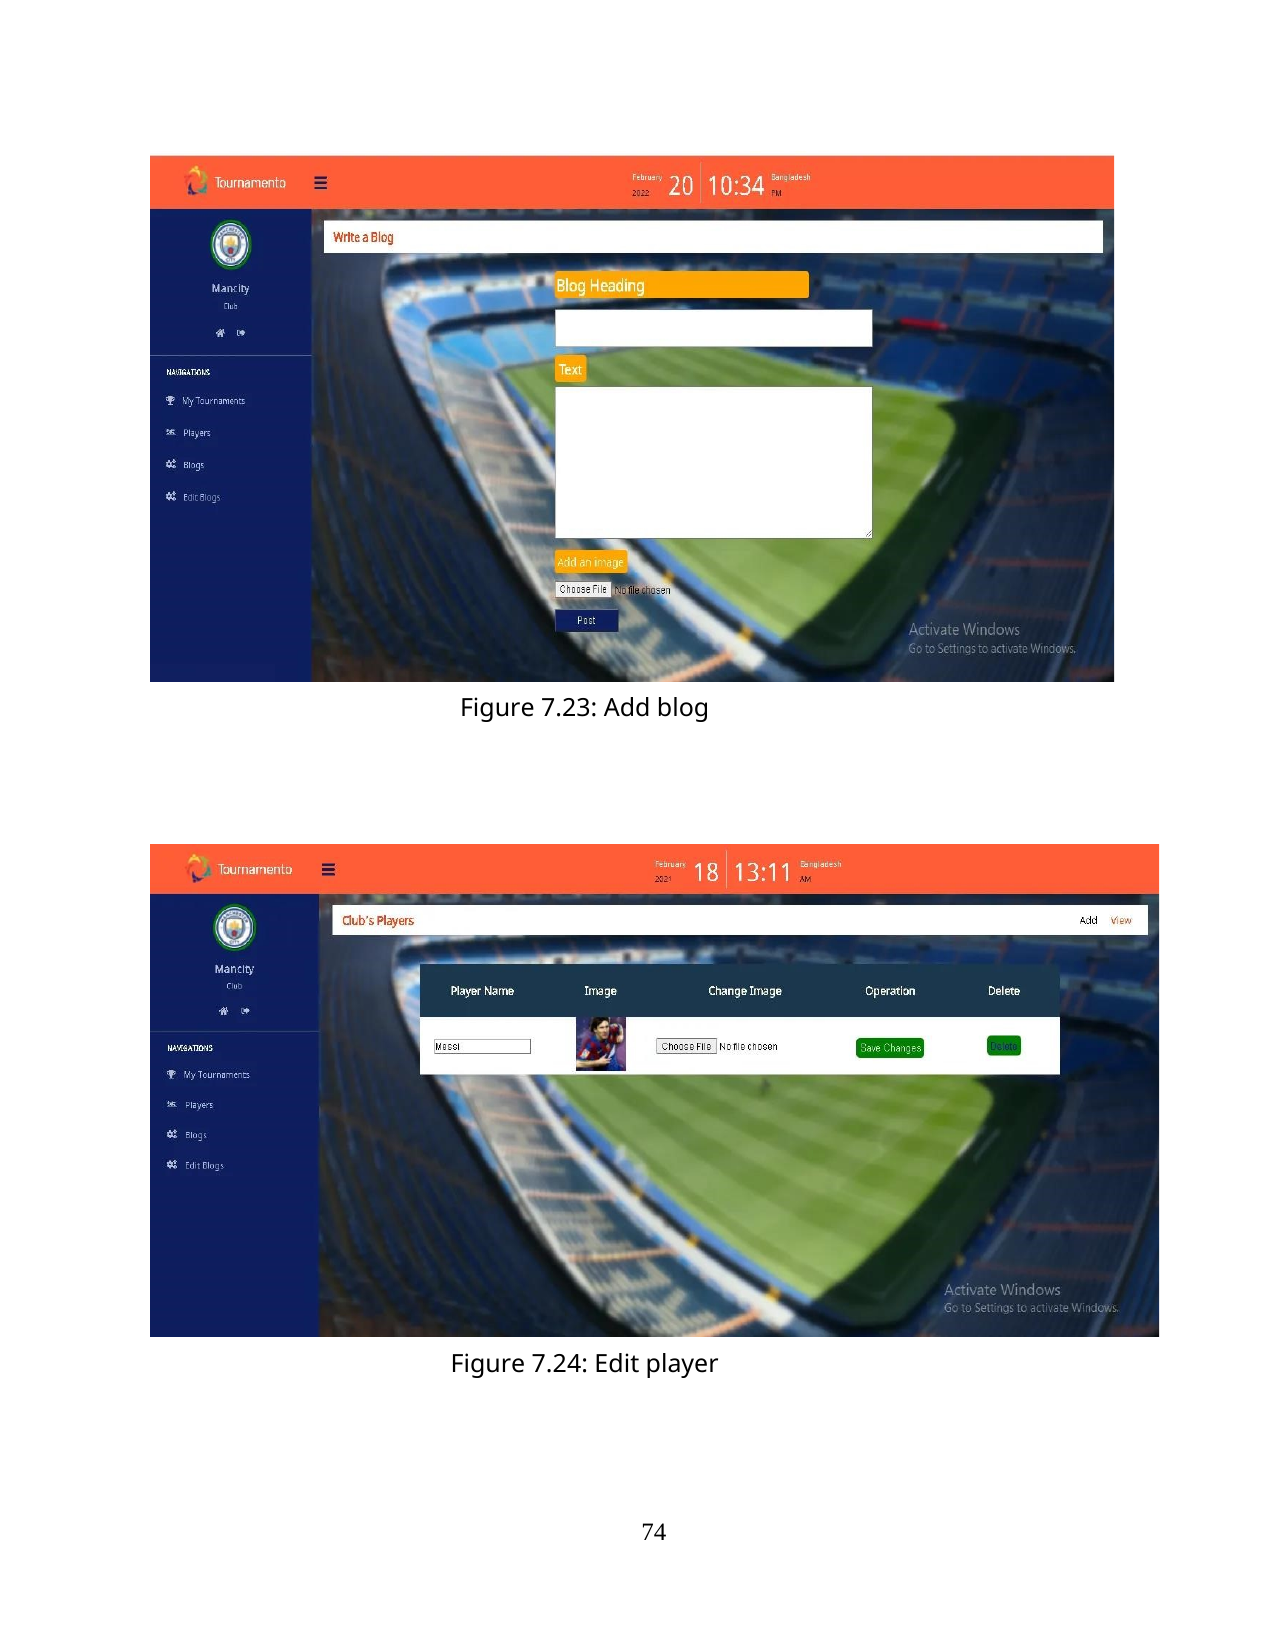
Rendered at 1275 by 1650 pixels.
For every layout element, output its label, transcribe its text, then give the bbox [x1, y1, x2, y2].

subtitle Figure 7.24: Edit player [182, 1345, 987, 1379]
picture [150, 150, 1115, 682]
picture [150, 844, 1160, 1337]
subtitle Figure 7.23: Add blog [182, 690, 987, 724]
